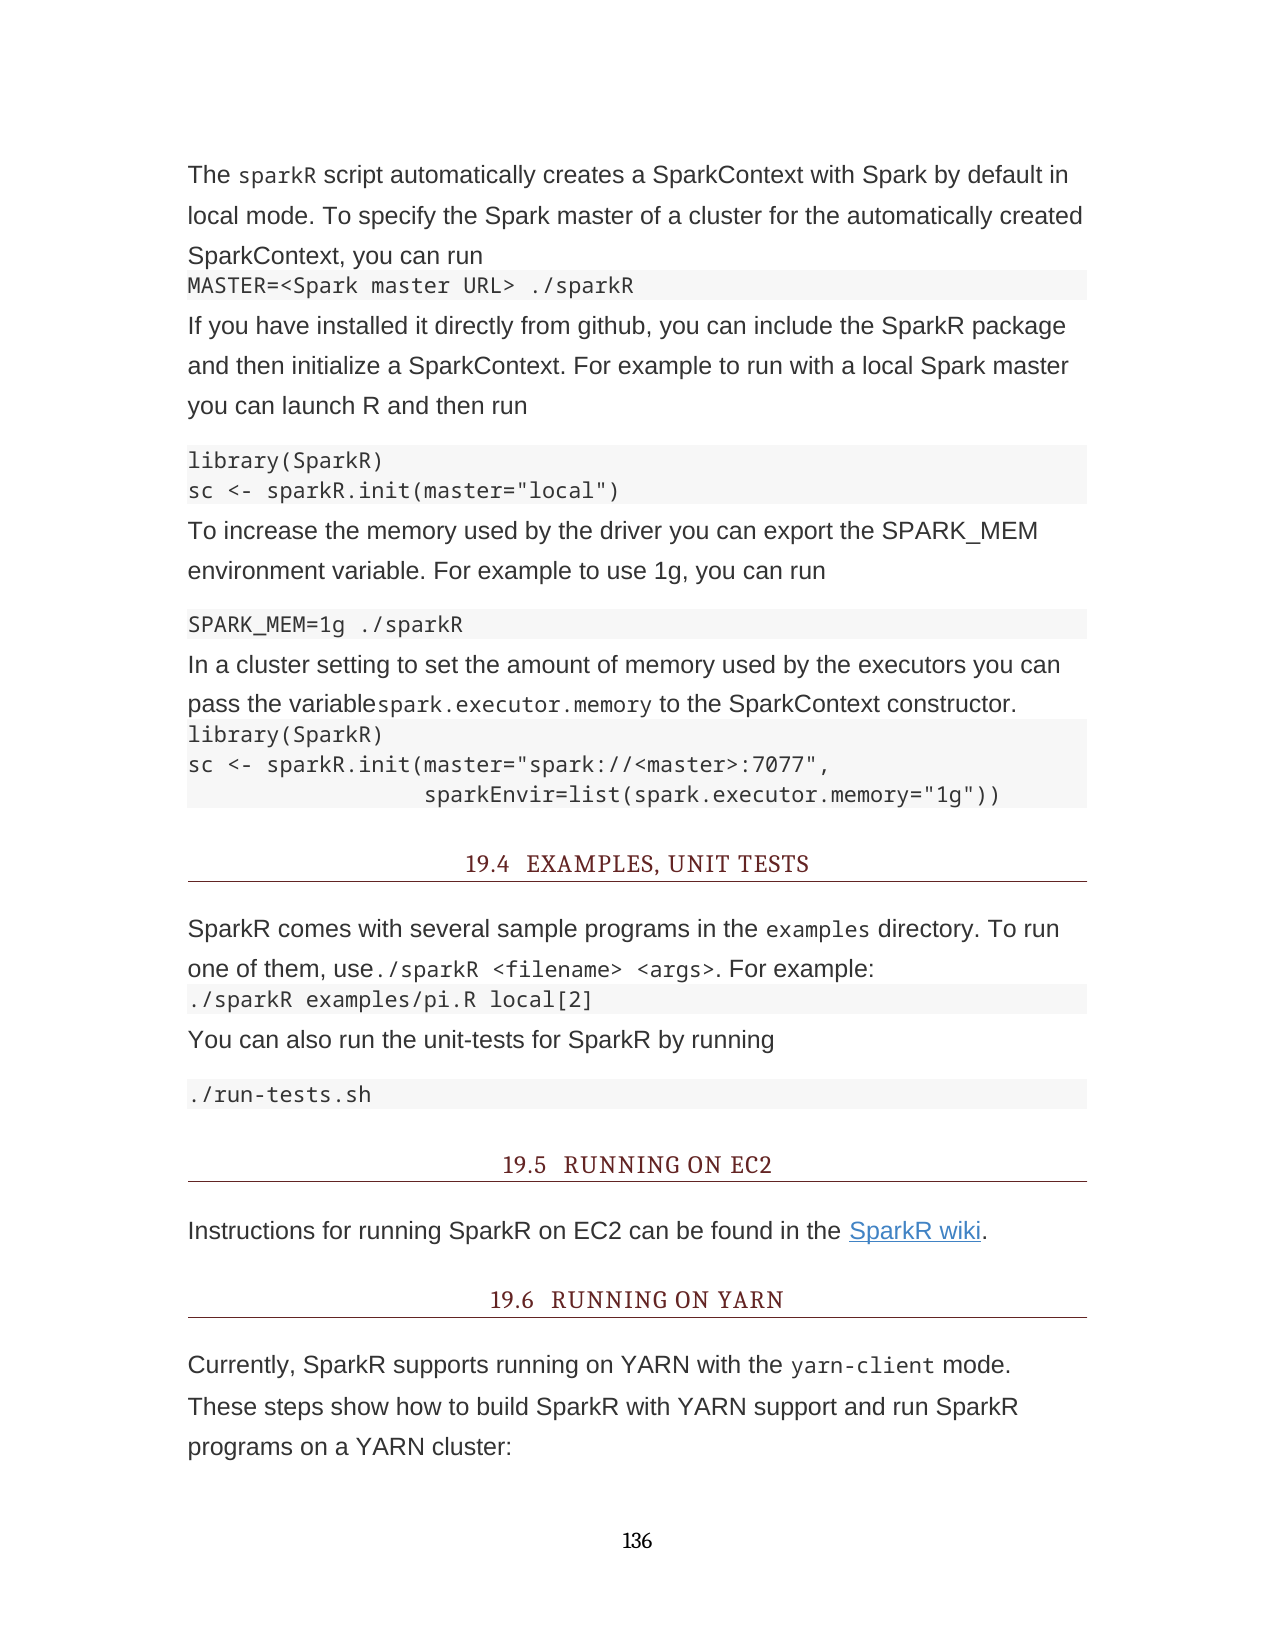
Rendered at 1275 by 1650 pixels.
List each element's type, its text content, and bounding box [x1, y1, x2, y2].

text To increase the memory used by the driver you can export the SPARK_MEM environment variable. For example to use 1g, you can run [187, 504, 1087, 584]
text If you have installed it directly from github, you can include the SparkR package and then initialize a SparkContext. For example to run with a local Spark master you can launch R and then run [187, 300, 1087, 420]
text sparkEnvir=list(spark.executor.memory="1g")) [187, 779, 1087, 808]
subtitle Running on EC2 [187, 1151, 1087, 1182]
text ./sparkR examples/pi.R local[2] [187, 984, 1087, 1014]
text In a cluster setting to set the amount of memory used by the executors you can pass the variablespark.executor.memory to the SparkContext constructor. [187, 639, 1087, 719]
text ./run-tests.sh [187, 1079, 1087, 1109]
text Instructions for running SparkR on EC2 can be found in the SparkR wiki. [187, 1204, 1087, 1244]
text The sparkR script automatically creates a SparkContext with Spark by default in local mode. To specify the Spark master of a cluster for the automatically created SparkContext, you can run [187, 150, 1087, 270]
text library(SparkR) [187, 719, 1087, 749]
text SPARK_MEM=1g ./sparkR [187, 609, 1087, 639]
text Currently, SparkR supports running on YARN with the yarn-client mode. These steps show how to build SparkR with YARN support and run SparkR programs on a YARN cluster: [187, 1340, 1087, 1460]
text You can also run the unit-tests for SparkR by running [187, 1014, 1087, 1054]
text sc <- sparkR.init(master="local") [187, 474, 1087, 504]
text SparkR comes with several sample programs in the examples directory. To run one of them, use./sparkR <filename> <args>. For example: [187, 904, 1087, 984]
subtitle Examples, Unit tests [187, 850, 1087, 882]
text library(SparkR) [187, 445, 1087, 474]
subtitle Running on YARN [187, 1286, 1087, 1318]
text sc <- sparkR.init(master="spark://<master>:7077", [187, 749, 1087, 779]
text MASTER=<Spark master URL> ./sparkR [187, 270, 1087, 300]
